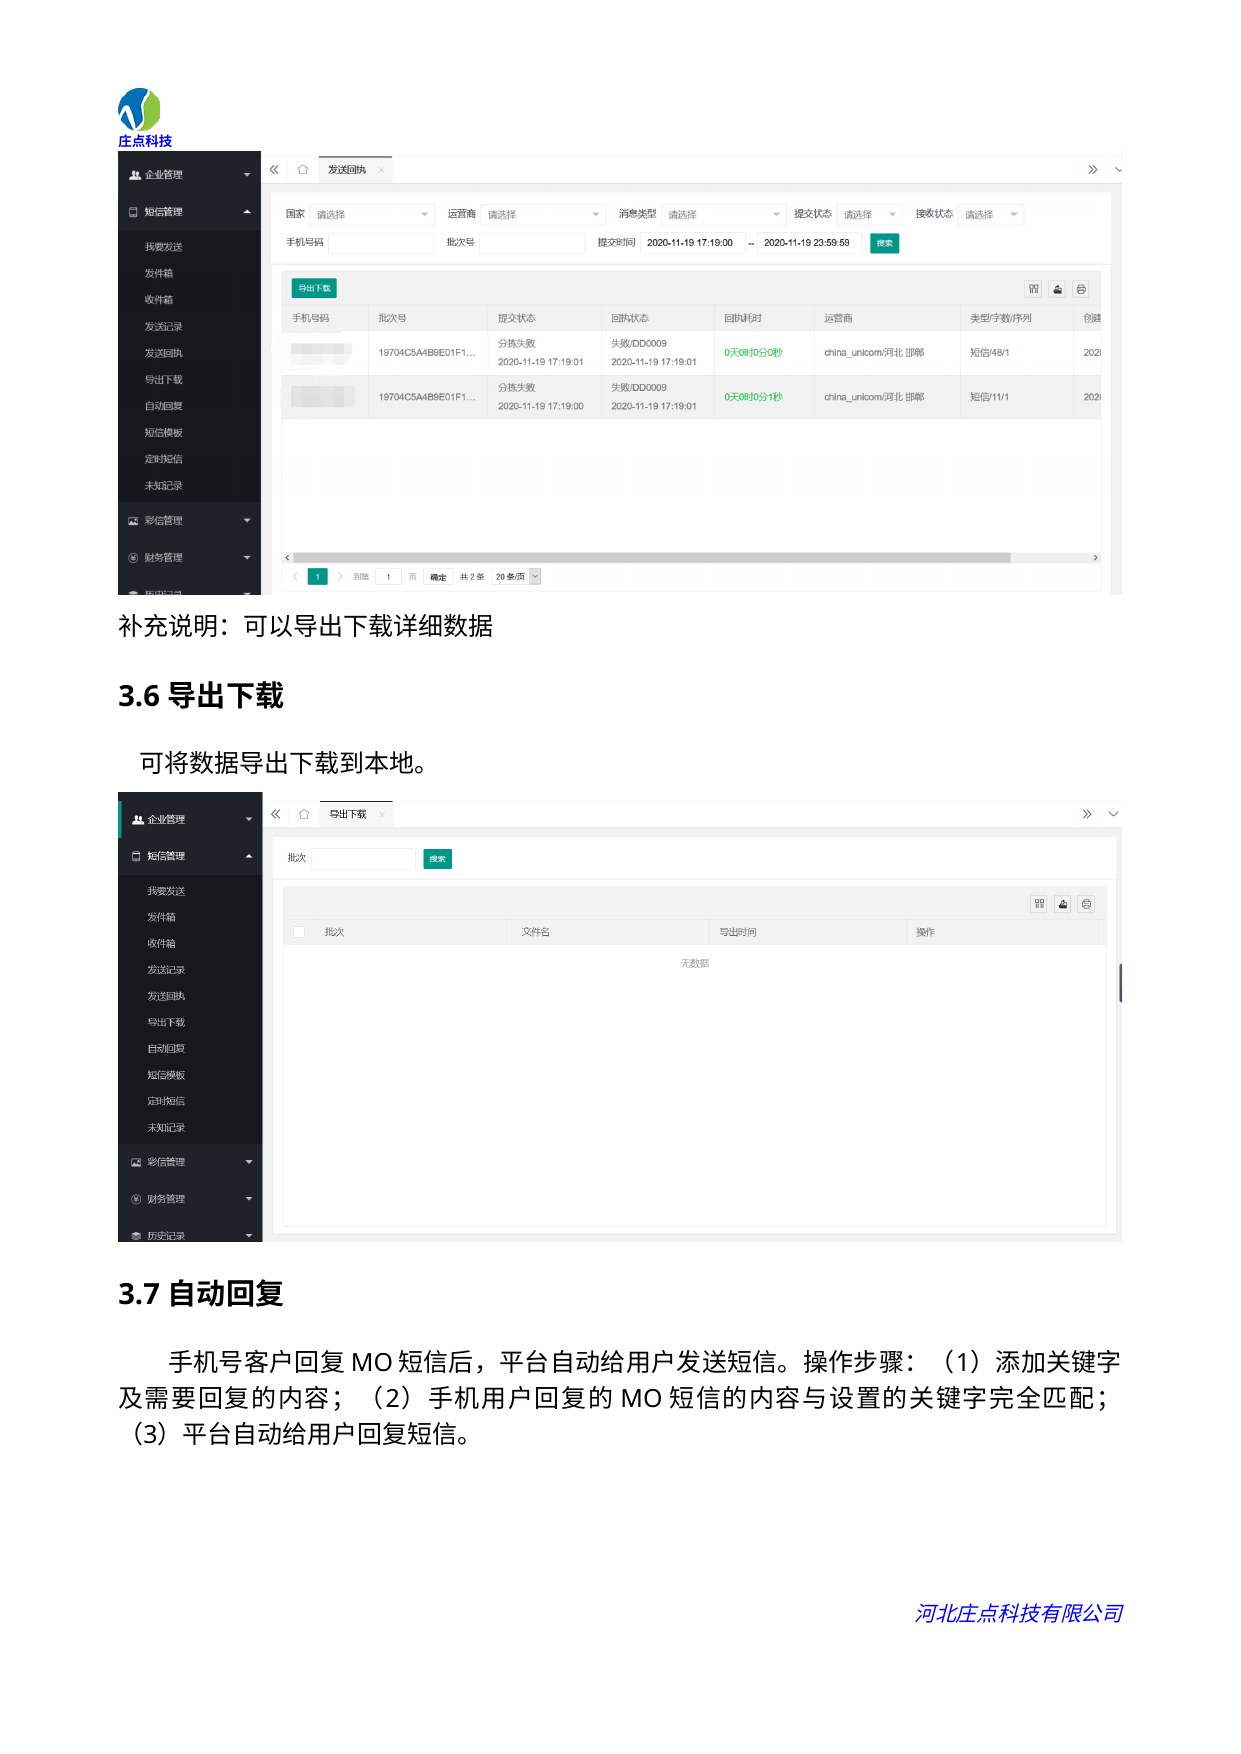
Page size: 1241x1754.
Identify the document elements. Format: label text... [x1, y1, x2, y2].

text 可将数据导出下载到本地。 [118, 744, 1122, 780]
text 补充说明：可以导出下载详细数据 [118, 607, 1122, 643]
picture [118, 88, 161, 131]
text 手机号客户回复MO短信后，平台自动给用户发送短信。操作步骤：（1）添加关键字及需要回复的内容；（2）手机用户回复的MO短信的内容与设置的关键字完全匹配；（3）平台自动给用户回复短信。 [118, 1342, 1122, 1451]
picture [118, 150, 1123, 595]
subtitle 3.7 自动回复 [118, 1271, 1122, 1313]
picture [118, 792, 1123, 1242]
subtitle 3.6 导出下载 [118, 672, 1122, 714]
